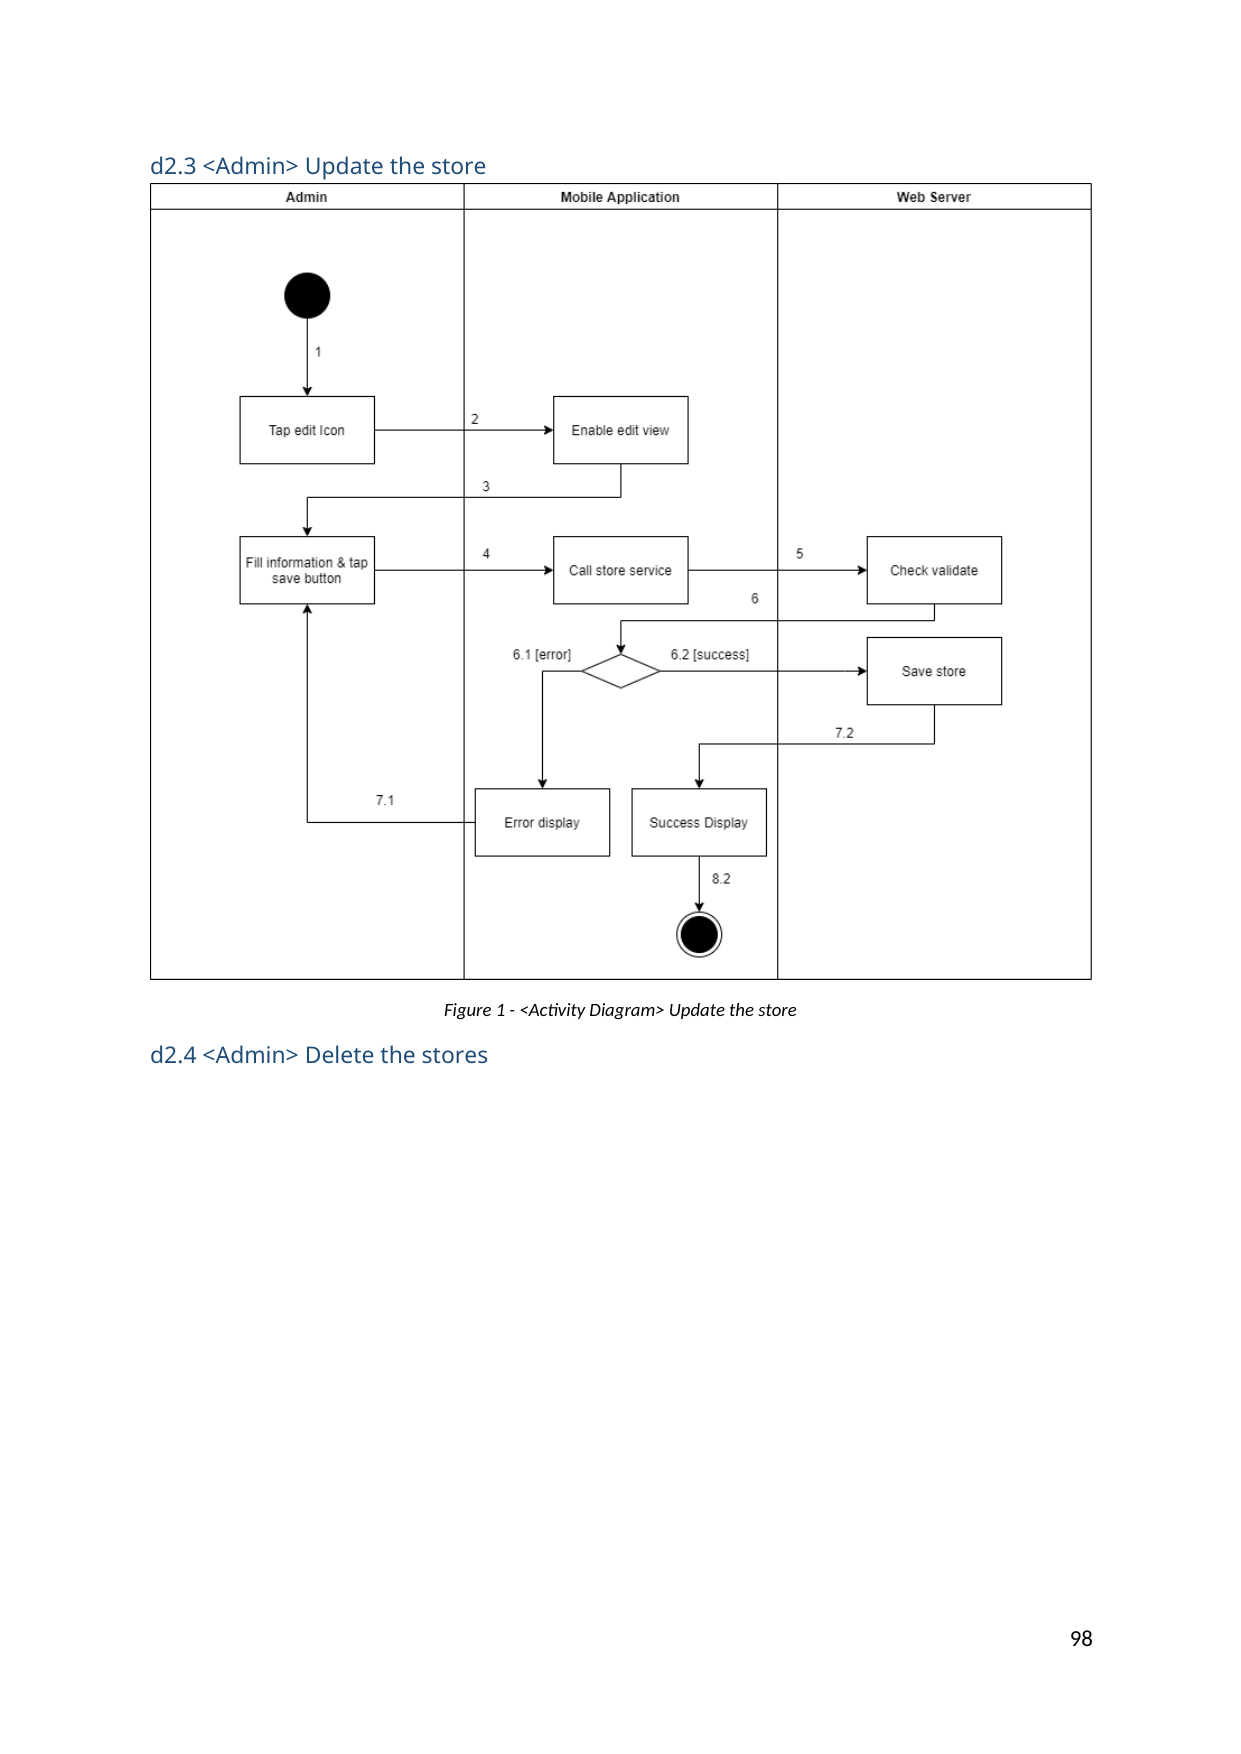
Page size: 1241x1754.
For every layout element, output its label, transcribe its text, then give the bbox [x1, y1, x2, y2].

subtitle d2.4 <Admin> Delete the stores [150, 1039, 1093, 1071]
text Figure 1 - <Activity Diagram> Update the store [150, 998, 1093, 1021]
picture [150, 183, 1093, 980]
subtitle d2.3 <Admin> Update the store [150, 150, 1093, 181]
